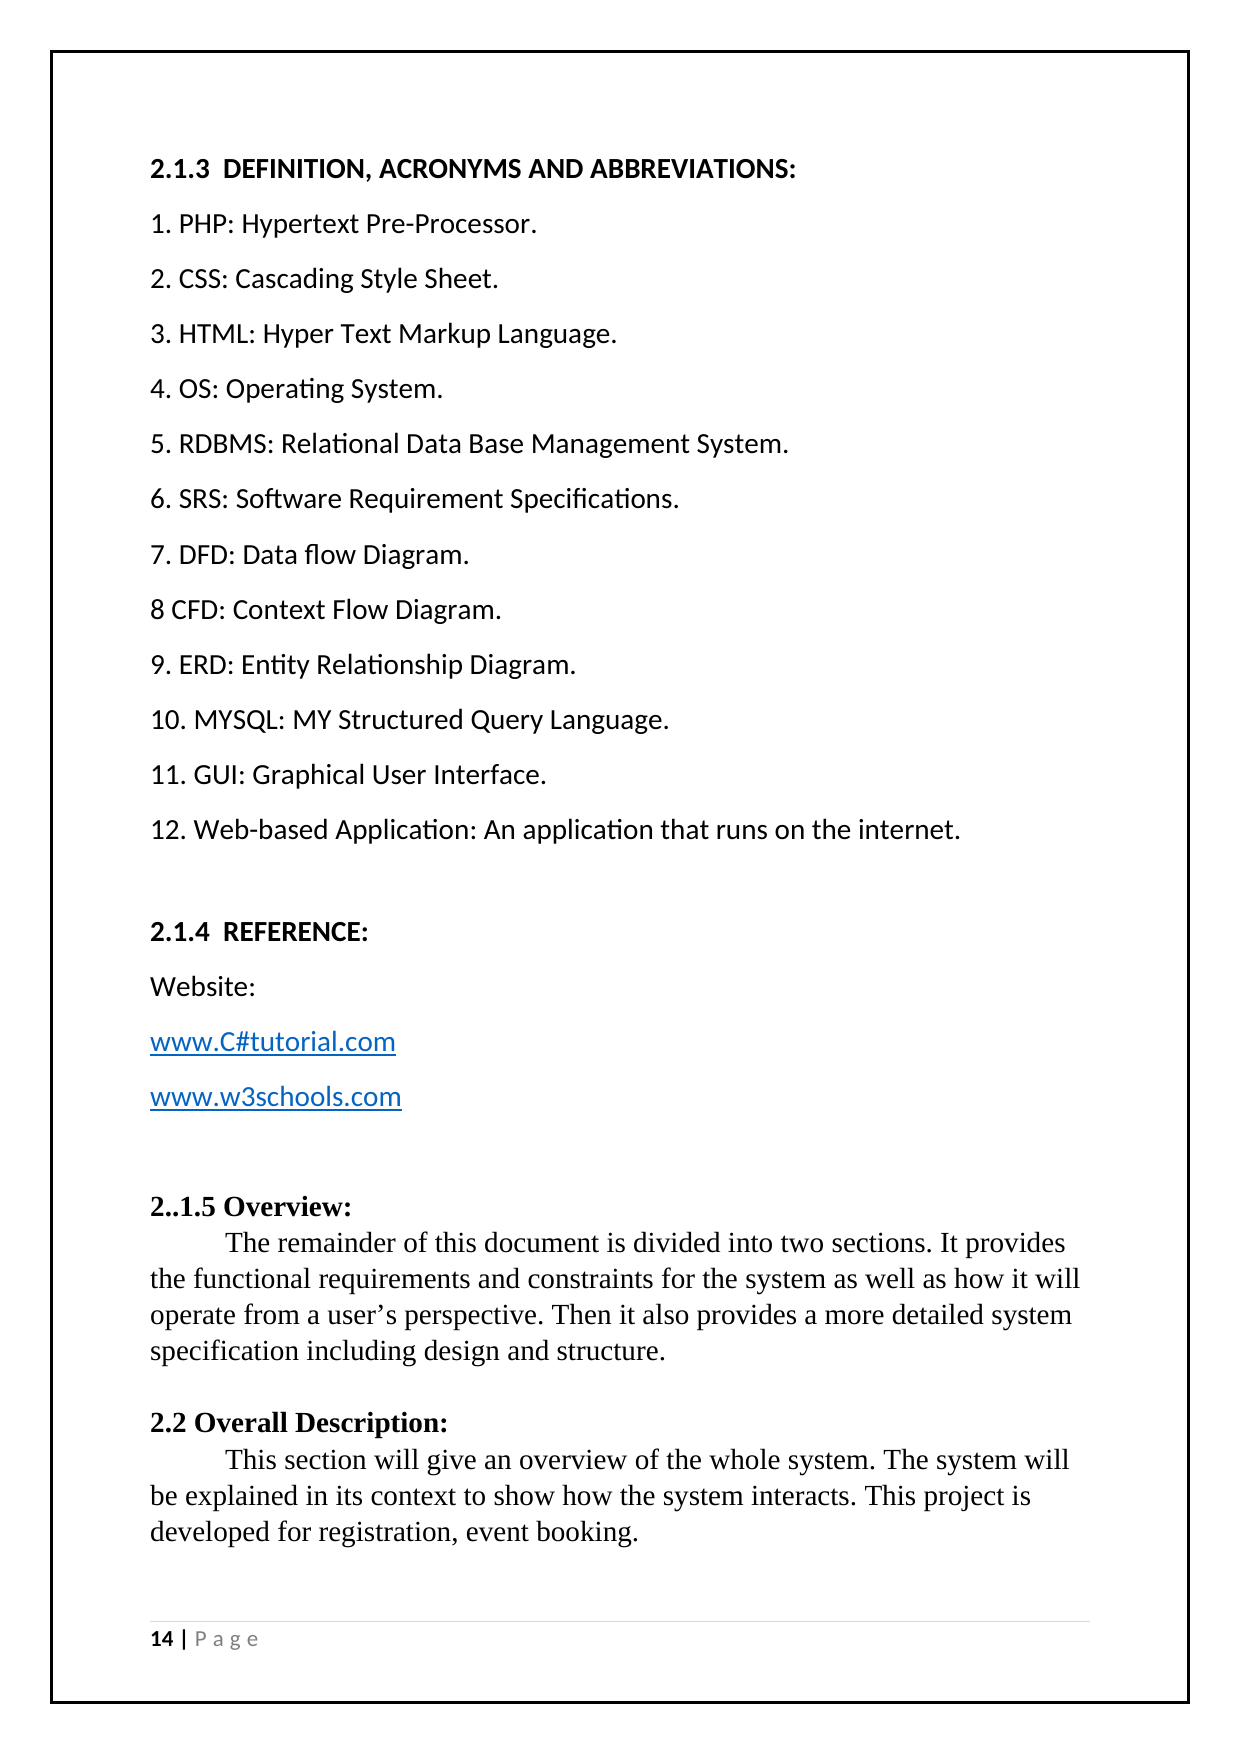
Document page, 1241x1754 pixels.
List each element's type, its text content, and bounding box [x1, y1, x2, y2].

text Website: [150, 968, 1090, 1004]
text 10. MYSQL: MY Structured Query Language. [150, 701, 1090, 737]
text 2.2 Overall Description: [150, 1406, 1090, 1439]
text www.w3schools.com [150, 1078, 1090, 1114]
text 4. OS: Operating System. [150, 370, 1090, 406]
text This section will give an overview of the whole system. The system will be explained in its context to show how the system interacts. This project is developed for registration, event booking. [150, 1442, 1090, 1548]
text 7. DFD: Data flow Diagram. [150, 536, 1090, 571]
text 2. CSS: Cascading Style Sheet. [150, 260, 1090, 296]
text 11. GUI: Graphical User Interface. [150, 756, 1090, 792]
text 5. RDBMS: Relational Data Base Management System. [150, 426, 1090, 461]
text 8 CFD: Context Flow Diagram. [150, 591, 1090, 626]
text 1. PHP: Hypertext Pre-Processor. [150, 205, 1090, 241]
text 9. ERD: Entity Relationship Diagram. [150, 646, 1090, 682]
text 2.1.4 REFERENCE: [150, 913, 1090, 949]
text 2..1.5 Overview: [150, 1189, 1090, 1222]
text 3. HTML: Hyper Text Markup Language. [150, 315, 1090, 351]
text 12. Web-based Application: An application that runs on the internet. [150, 811, 1090, 847]
text 2.1.3 DEFINITION, ACRONYMS AND ABBREVIATIONS: [150, 150, 1090, 186]
text 6. SRS: Software Requirement Specifications. [150, 481, 1090, 516]
text www.C#tutorial.com [150, 1023, 1090, 1059]
text The remainder of this document is divided into two sections. It provides the functional requirements and constraints for the system as well as how it will operate from a user’s perspective. Then it also provides a more detailed system specification including design and structure. [150, 1225, 1090, 1367]
